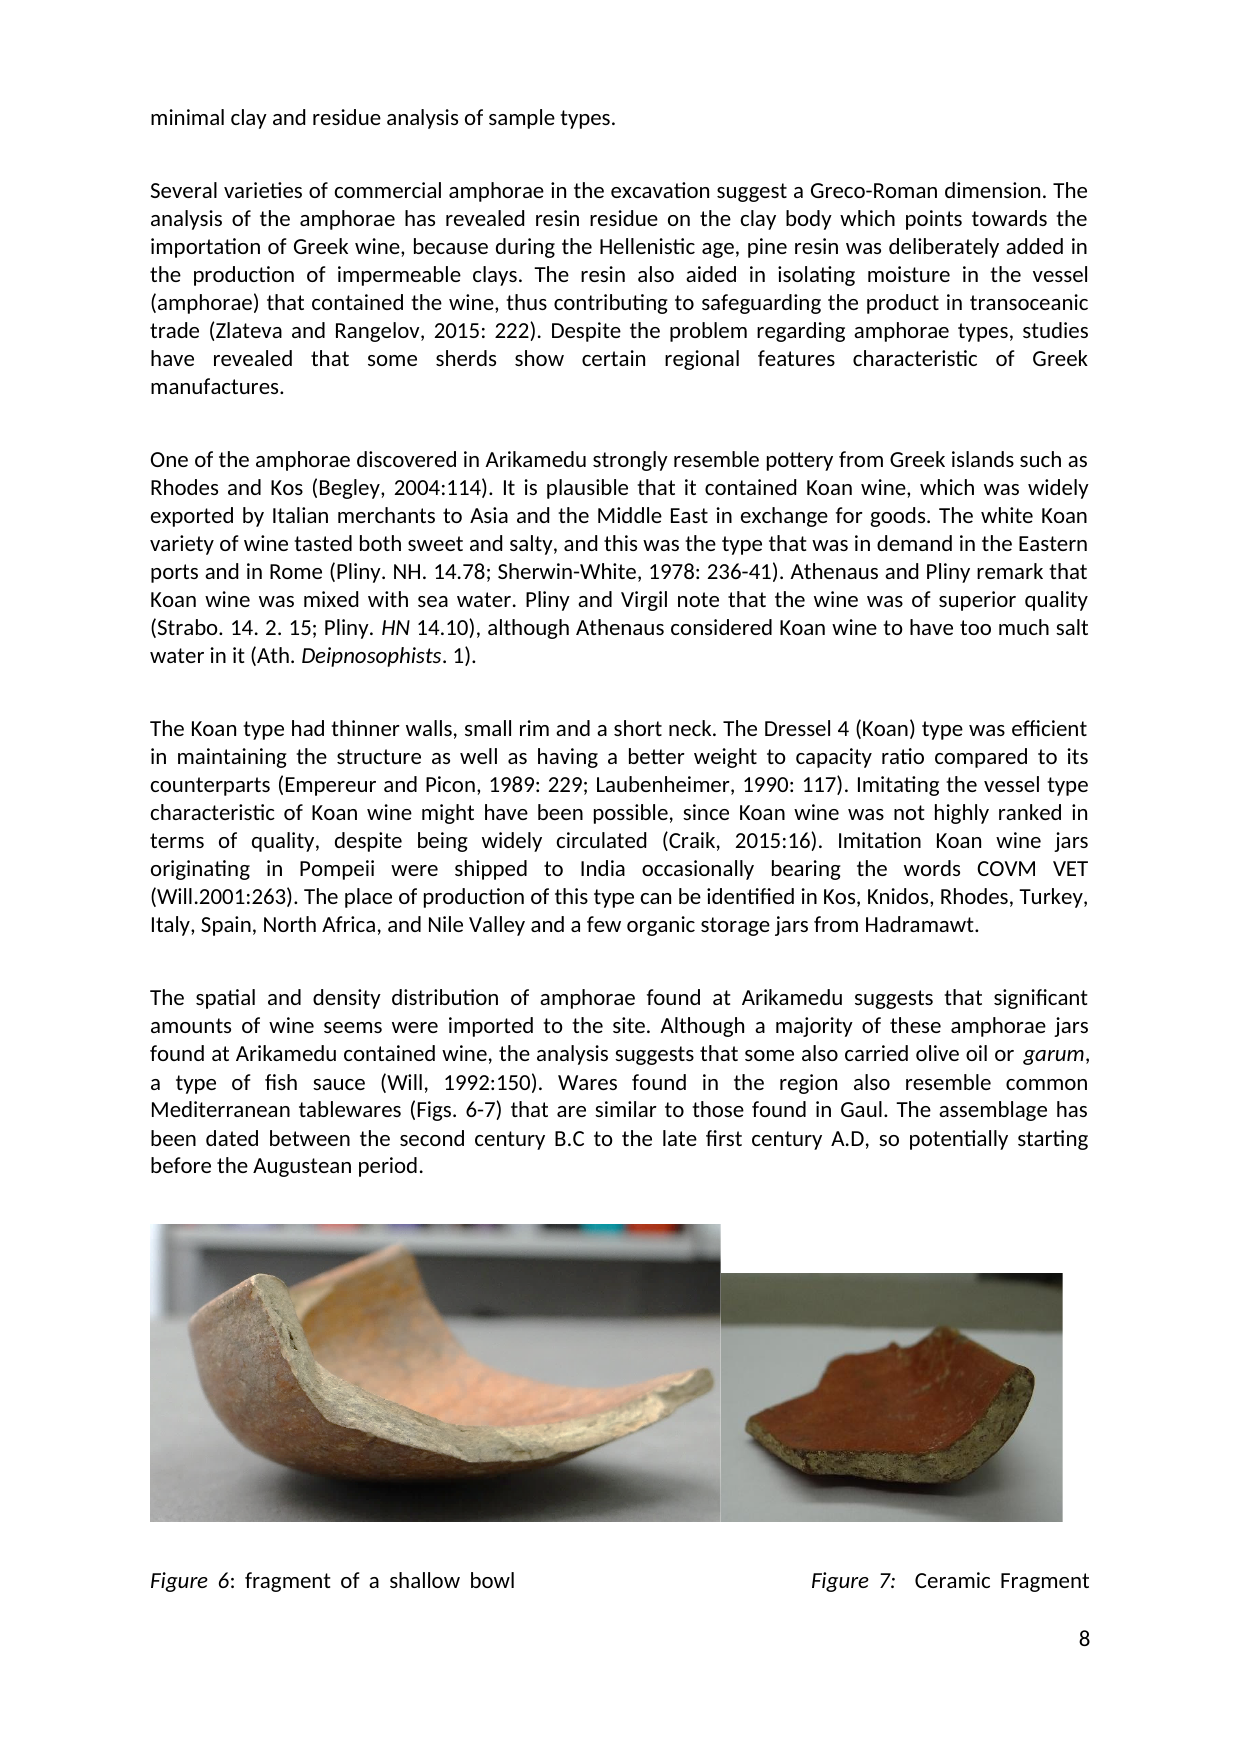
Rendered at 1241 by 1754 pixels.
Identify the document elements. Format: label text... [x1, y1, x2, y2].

picture [150, 1224, 1063, 1522]
text The spatial and density distribution of amphorae found at Arikamedu suggests that significant amounts of wine seems were imported to the site. Although a majority of these amphorae jars found at Arikamedu contained wine, the analysis suggests that some also carried olive oil or garum, a type of fish sauce (Will, 1992:150). Wares found in the region also resemble common Mediterranean tablewares (Figs. 6-7) that are similar to those found in Gaul. The assemblage has been dated between the second century B.C to the late first century A.D, so potentially starting before the Augustean period. [150, 983, 1090, 1180]
text Figure 6: fragment of a shallow bowl Figure 7: Ceramic Fragment Courtesy of the UCL Institute of Archaeology Collections [150, 1567, 1090, 1595]
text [150, 103, 1090, 131]
text The Koan type had thinner walls, small rim and a short neck. The Dressel 4 (Koan) type was efficient in maintaining the structure as well as having a better weight to capacity ratio compared to its counterparts (Empereur and Picon, 1989: 229; Laubenheimer, 1990: 117). Imitating the vessel type characteristic of Koan wine might have been possible, since Koan wine was not highly ranked in terms of quality, despite being widely circulated (Craik, 2015:16). Imitation Koan wine jars originating in Pompeii were shipped to India occasionally bearing the words COVM VET (Will.2001:263). The place of production of this type can be identified in Kos, Knidos, Rhodes, Turkey, Italy, Spain, North Africa, and Nile Valley and a few organic storage jars from Hadramawt. [150, 714, 1090, 938]
text Several varieties of commercial amphorae in the excavation suggest a Greco-Roman dimension. The analysis of the amphorae has revealed resin residue on the clay body which points towards the importation of Greek wine, because during the Hellenistic age, pine resin was deliberately added in the production of impermeable clays. The resin also aided in isolating moisture in the vessel (amphorae) that contained the wine, thus contributing to safeguarding the product in transoceanic trade (Zlateva and Rangelov, 2015: 222). Despite the problem regarding amphorae types, studies have revealed that some sherds show certain regional features characteristic of Greek manufactures. [150, 176, 1090, 400]
text One of the amphorae discovered in Arikamedu strongly resemble pottery from Greek islands such as Rhodes and Kos (Begley, 2004:114). It is plausible that it contained Koan wine, which was widely exported by Italian merchants to Asia and the Middle East in exchange for goods. The white Koan variety of wine tasted both sweet and salty, and this was the type that was in demand in the Eastern ports and in Rome (Pliny. NH. 14.78; Sherwin-White, 1978: 236-41). Athenaus and Pliny remark that Koan wine was mixed with sea water. Pliny and Virgil note that the wine was of superior quality (Strabo. 14. 2. 15; Pliny. HN 14.10), although Athenaus considered Koan wine to have too much salt water in it (Ath. Deipnosophists. 1). [150, 445, 1090, 669]
